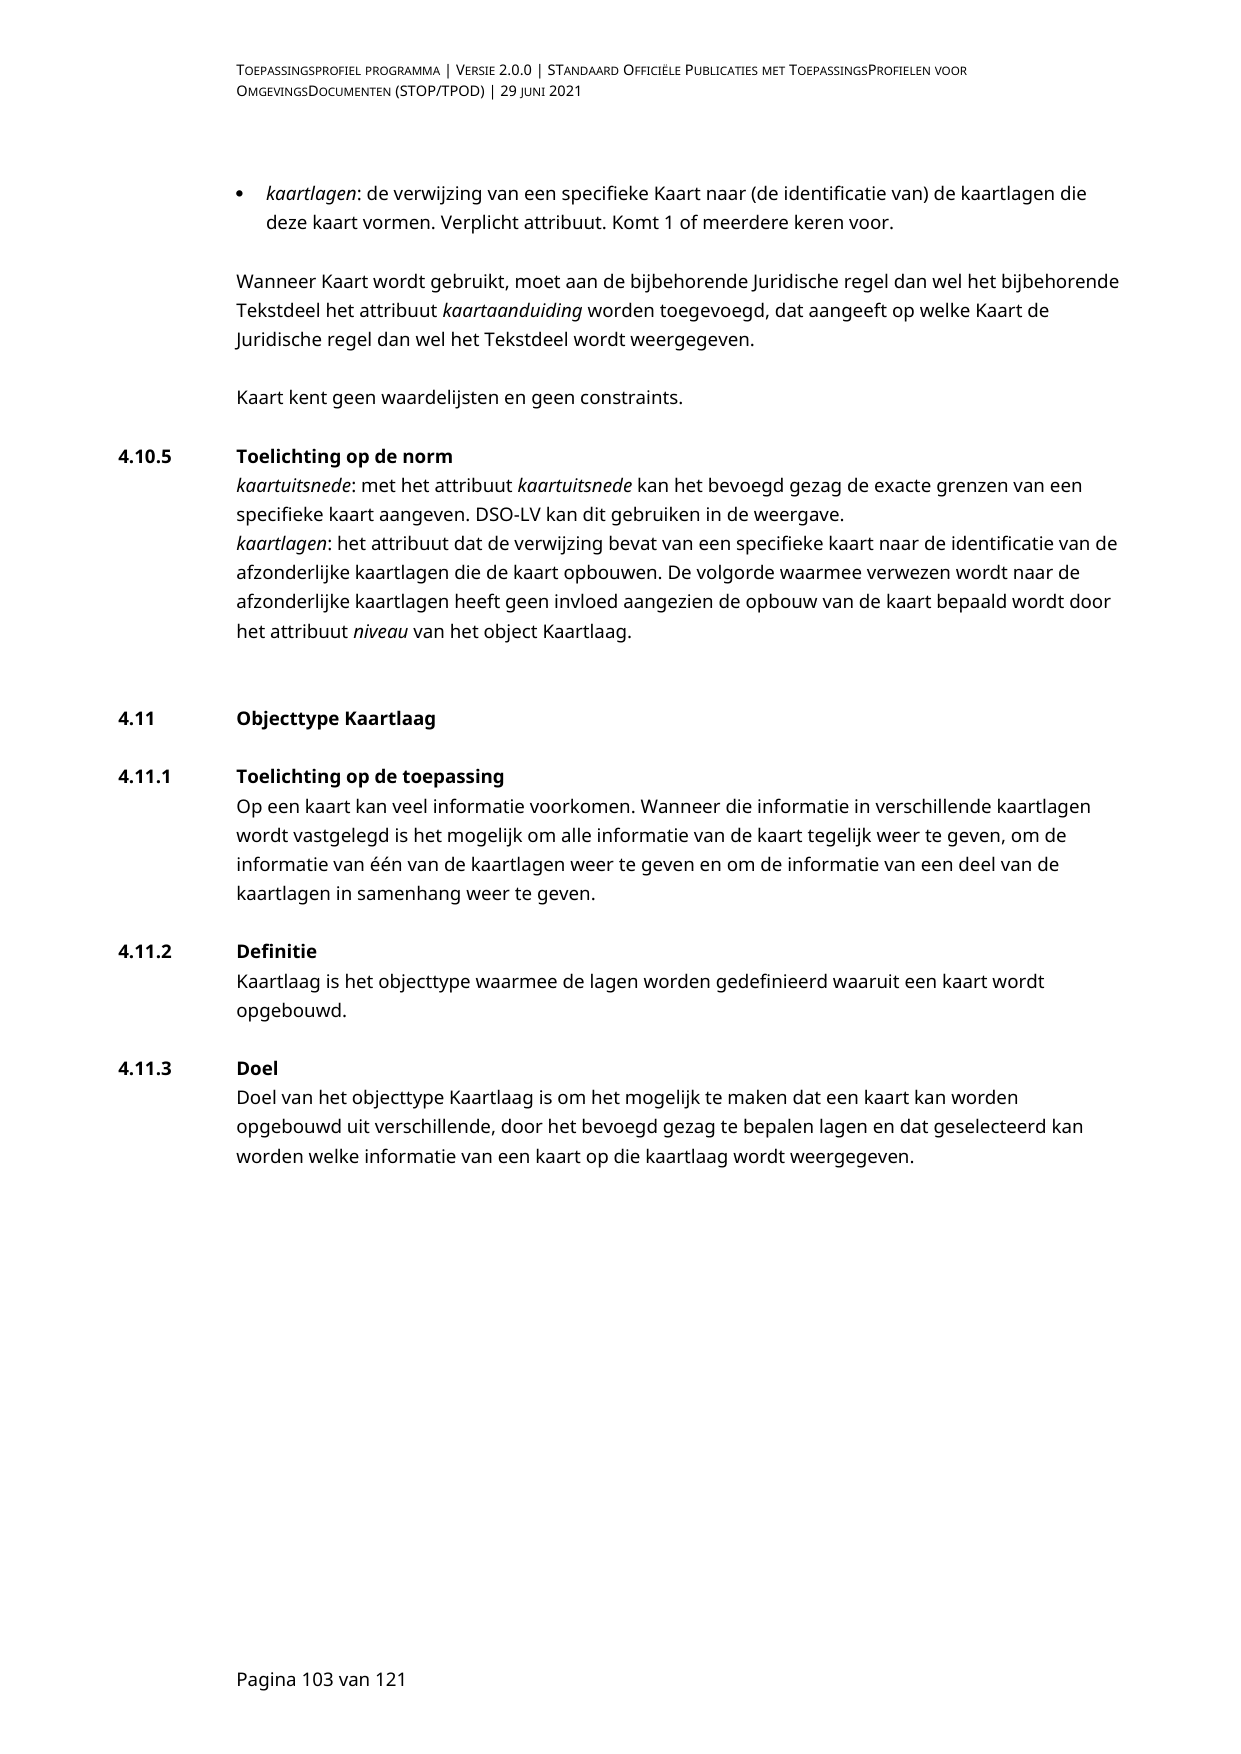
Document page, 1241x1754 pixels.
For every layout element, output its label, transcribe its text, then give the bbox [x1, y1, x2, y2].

subtitle Toelichting op de toepassing [118, 761, 1122, 790]
text Doel van het objecttype Kaartlaag is om het mogelijk te maken dat een kaart kan worden opgebouwd uit verschillende, door het bevoegd gezag te bepalen lagen en dat geselecteerd kan worden welke informatie van een kaart op die kaartlaag wordt weergegeven. [236, 1081, 1122, 1169]
text Kaartlaag is het objecttype waarmee de lagen worden gedefinieerd waaruit een kaart wordt opgebouwd. [236, 965, 1122, 1023]
text Op een kaart kan veel informatie voorkomen. Wanneer die informatie in verschillende kaartlagen wordt vastgelegd is het mogelijk om alle informatie van de kaart tegelijk weer te geven, om de informatie van één van de kaartlagen weer te geven en om de informatie van een deel van de kaartlagen in samenhang weer te geven. [236, 790, 1122, 906]
subtitle Objecttype Kaartlaag [118, 702, 1122, 731]
subtitle Toelichting op de norm [118, 440, 1122, 469]
text kaartlagen: de verwijzing van een specifieke Kaart naar (de identificatie van) de kaartlagen die deze kaart vormen. Verplicht attribuut. Komt 1 of meerdere keren voor. [236, 177, 1122, 236]
subtitle Doel [118, 1052, 1122, 1081]
text Wanneer Kaart wordt gebruikt, moet aan de bijbehorende Juridische regel dan wel het bijbehorende Tekstdeel het attribuut kaartaanduiding worden toegevoegd, dat aangeeft op welke Kaart de Juridische regel dan wel het Tekstdeel wordt weergegeven. [236, 265, 1122, 352]
text kaartlagen: het attribuut dat de verwijzing bevat van een specifieke kaart naar de identificatie van de afzonderlijke kaartlagen die de kaart opbouwen. De volgorde waarmee verwezen wordt naar de afzonderlijke kaartlagen heeft geen invloed aangezien de opbouw van de kaart bepaald wordt door het attribuut niveau van het object Kaartlaag. [236, 527, 1122, 644]
text kaartuitsnede: met het attribuut kaartuitsnede kan het bevoegd gezag de exacte grenzen van een specifieke kaart aangeven. DSO-LV kan dit gebruiken in de weergave. [236, 469, 1122, 527]
text Kaart kent geen waardelijsten en geen constraints. [236, 381, 1122, 411]
subtitle Definitie [118, 936, 1122, 965]
